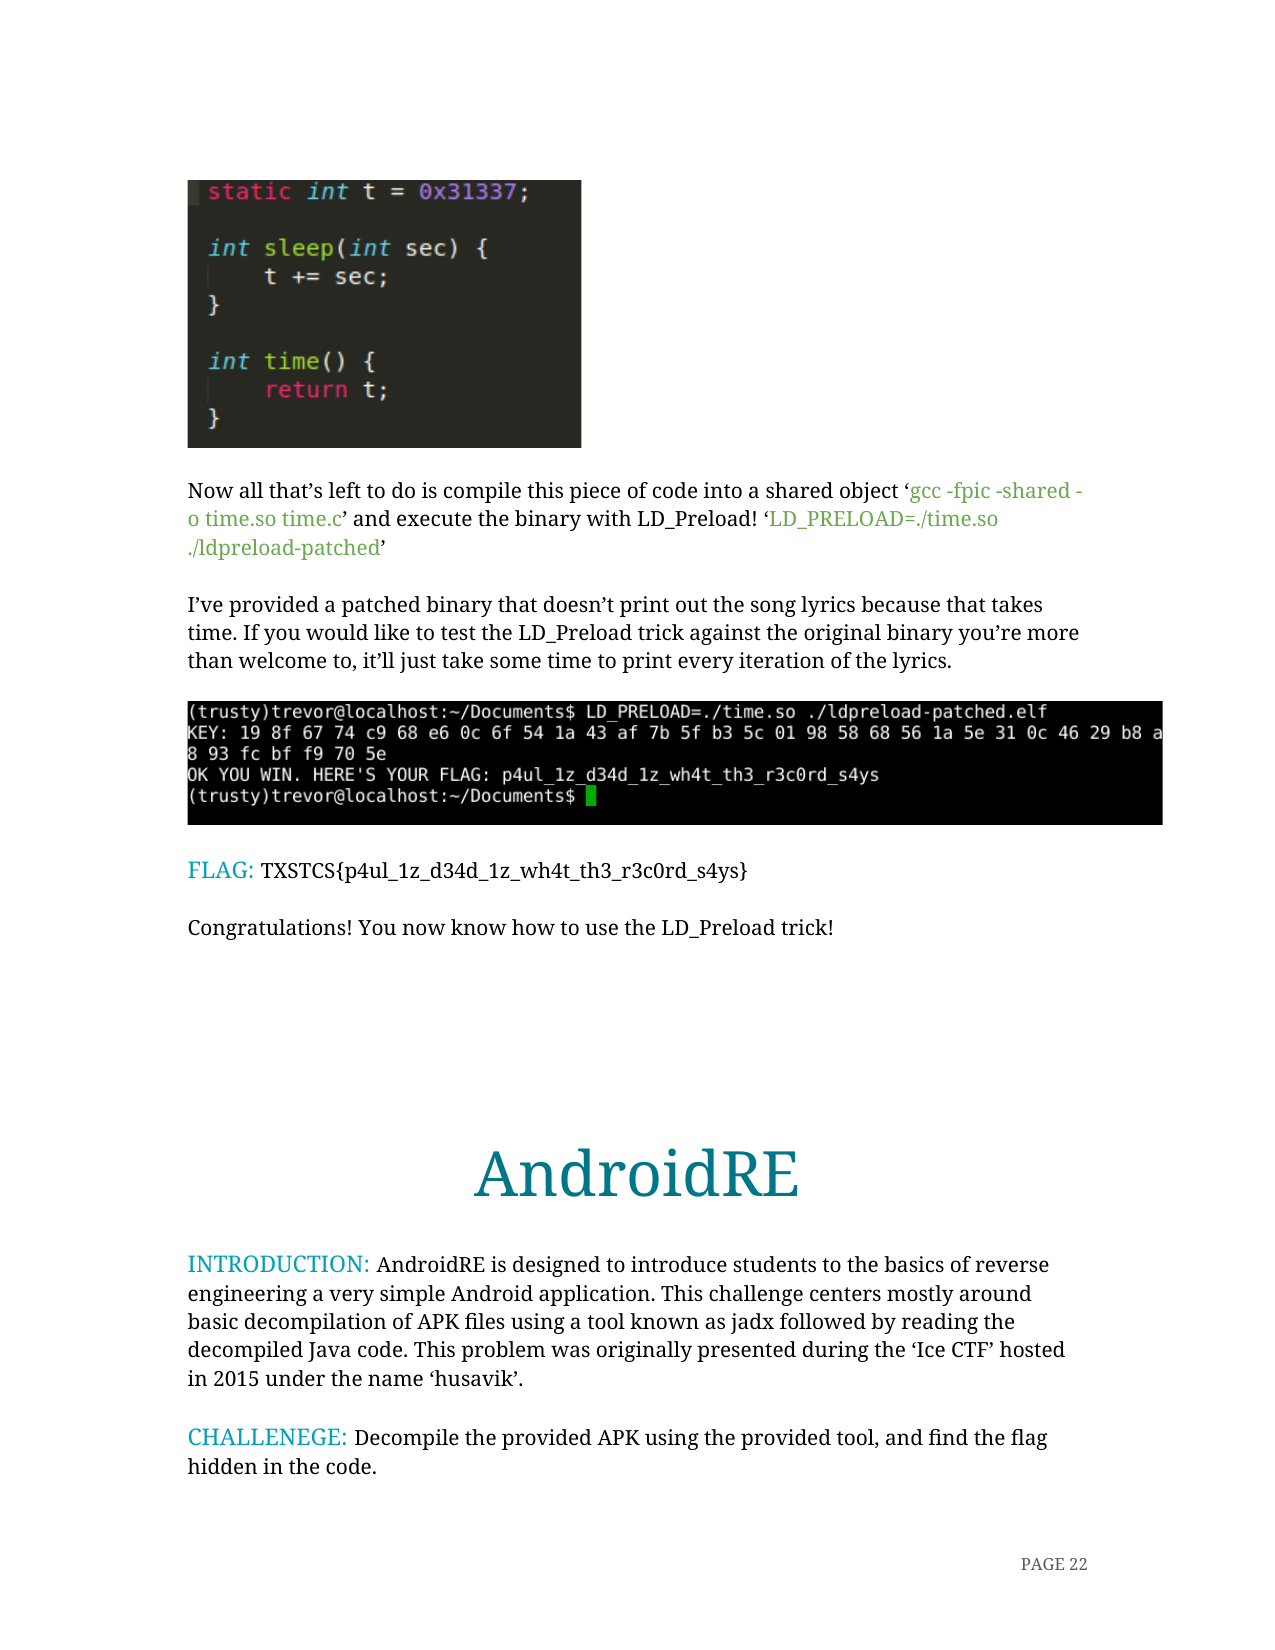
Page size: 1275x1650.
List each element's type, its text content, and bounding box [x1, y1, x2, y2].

title AndroidRE [187, 1130, 1087, 1215]
text Flag: TXSTCS{p4ul_1z_d34d_1z_wh4t_th3_r3c0rd_s4ys} [187, 853, 1087, 885]
text Introduction: AndroidRE is designed to introduce students to the basics of reverse engineering a very simple Android application. This challenge centers mostly around basic decompilation of APK files using a tool known as jadx followed by reading the decompiled Java code. This problem was originally presented during the ‘Ice CTF’ hosted in 2015 under the name ‘husavik’. [187, 1247, 1087, 1392]
text Congratulations! You now know how to use the LD_Preload trick! [187, 885, 1087, 942]
picture [187, 701, 1163, 825]
text Challenege: Decompile the provided APK using the provided tool, and find the flag hidden in the code. [187, 1421, 1087, 1481]
text Now all that’s left to do is compile this piece of code into a shared object ‘gcc -fpic -shared -o time.so time.c’ and execute the binary with LD_Preload! ‘LD_PRELOAD=./time.so ./ldpreload-patched’ [187, 476, 1087, 561]
picture [187, 180, 582, 448]
text I’ve provided a patched binary that doesn’t print out the song lyrics because that takes time. If you would like to test the LD_Preload trick against the original binary you’re more than welcome to, it’ll just take some time to print every iteration of the lyrics. [187, 590, 1087, 675]
